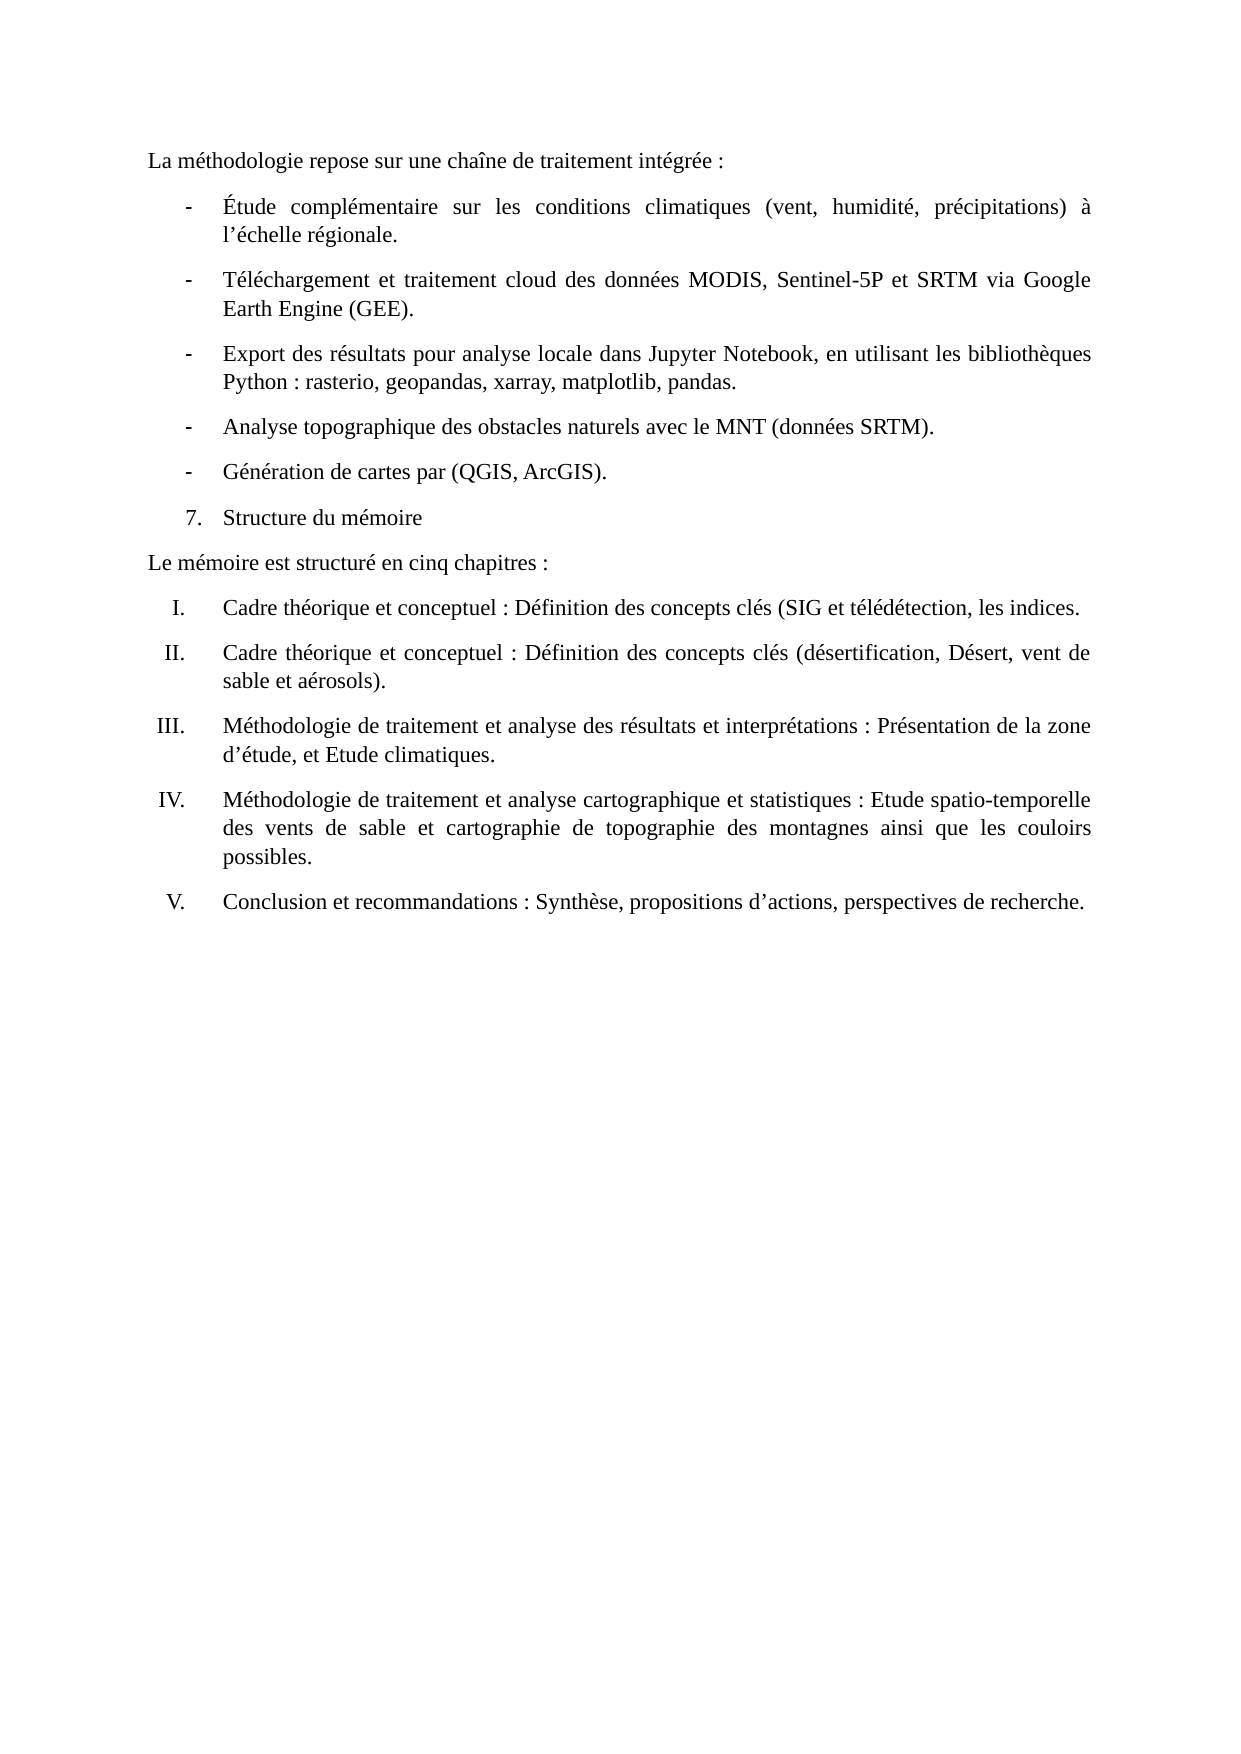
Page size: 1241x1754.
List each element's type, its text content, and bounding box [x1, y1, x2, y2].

text La méthodologie repose sur une chaîne de traitement intégrée : [148, 148, 1093, 174]
list Téléchargement et traitement cloud des données MODIS, Sentinel-5P et SRTM via Google Earth Engine (GEE). [185, 266, 1093, 321]
list Structure du mémoire [185, 503, 1093, 530]
text Le mémoire est structuré en cinq chapitres : [148, 549, 1093, 575]
list Conclusion et recommandations : Synthèse, propositions d’actions, perspectives de recherche. [185, 888, 1093, 914]
list Génération de cartes par (QGIS, ArcGIS). [185, 458, 1093, 485]
list Cadre théorique et conceptuel : Définition des concepts clés (SIG et télédétection, les indices. [185, 594, 1093, 620]
list Méthodologie de traitement et analyse cartographique et statistiques : Etude spatio-temporelle des vents de sable et cartographie de topographie des montagnes ainsi que les couloirs possibles. [185, 786, 1093, 869]
list Méthodologie de traitement et analyse des résultats et interprétations : Présentation de la zone d’étude, et Etude climatiques. [185, 712, 1093, 767]
list Étude complémentaire sur les conditions climatiques (vent, humidité, précipitations) à l’échelle régionale. [185, 193, 1093, 247]
list Analyse topographique des obstacles naturels avec le MNT (données SRTM). [185, 413, 1093, 440]
list Export des résultats pour analyse locale dans Jupyter Notebook, en utilisant les bibliothèques Python : rasterio, geopandas, xarray, matplotlib, pandas. [185, 340, 1093, 394]
list Cadre théorique et conceptuel : Définition des concepts clés (désertification, Désert, vent de sable et aérosols). [185, 639, 1093, 694]
